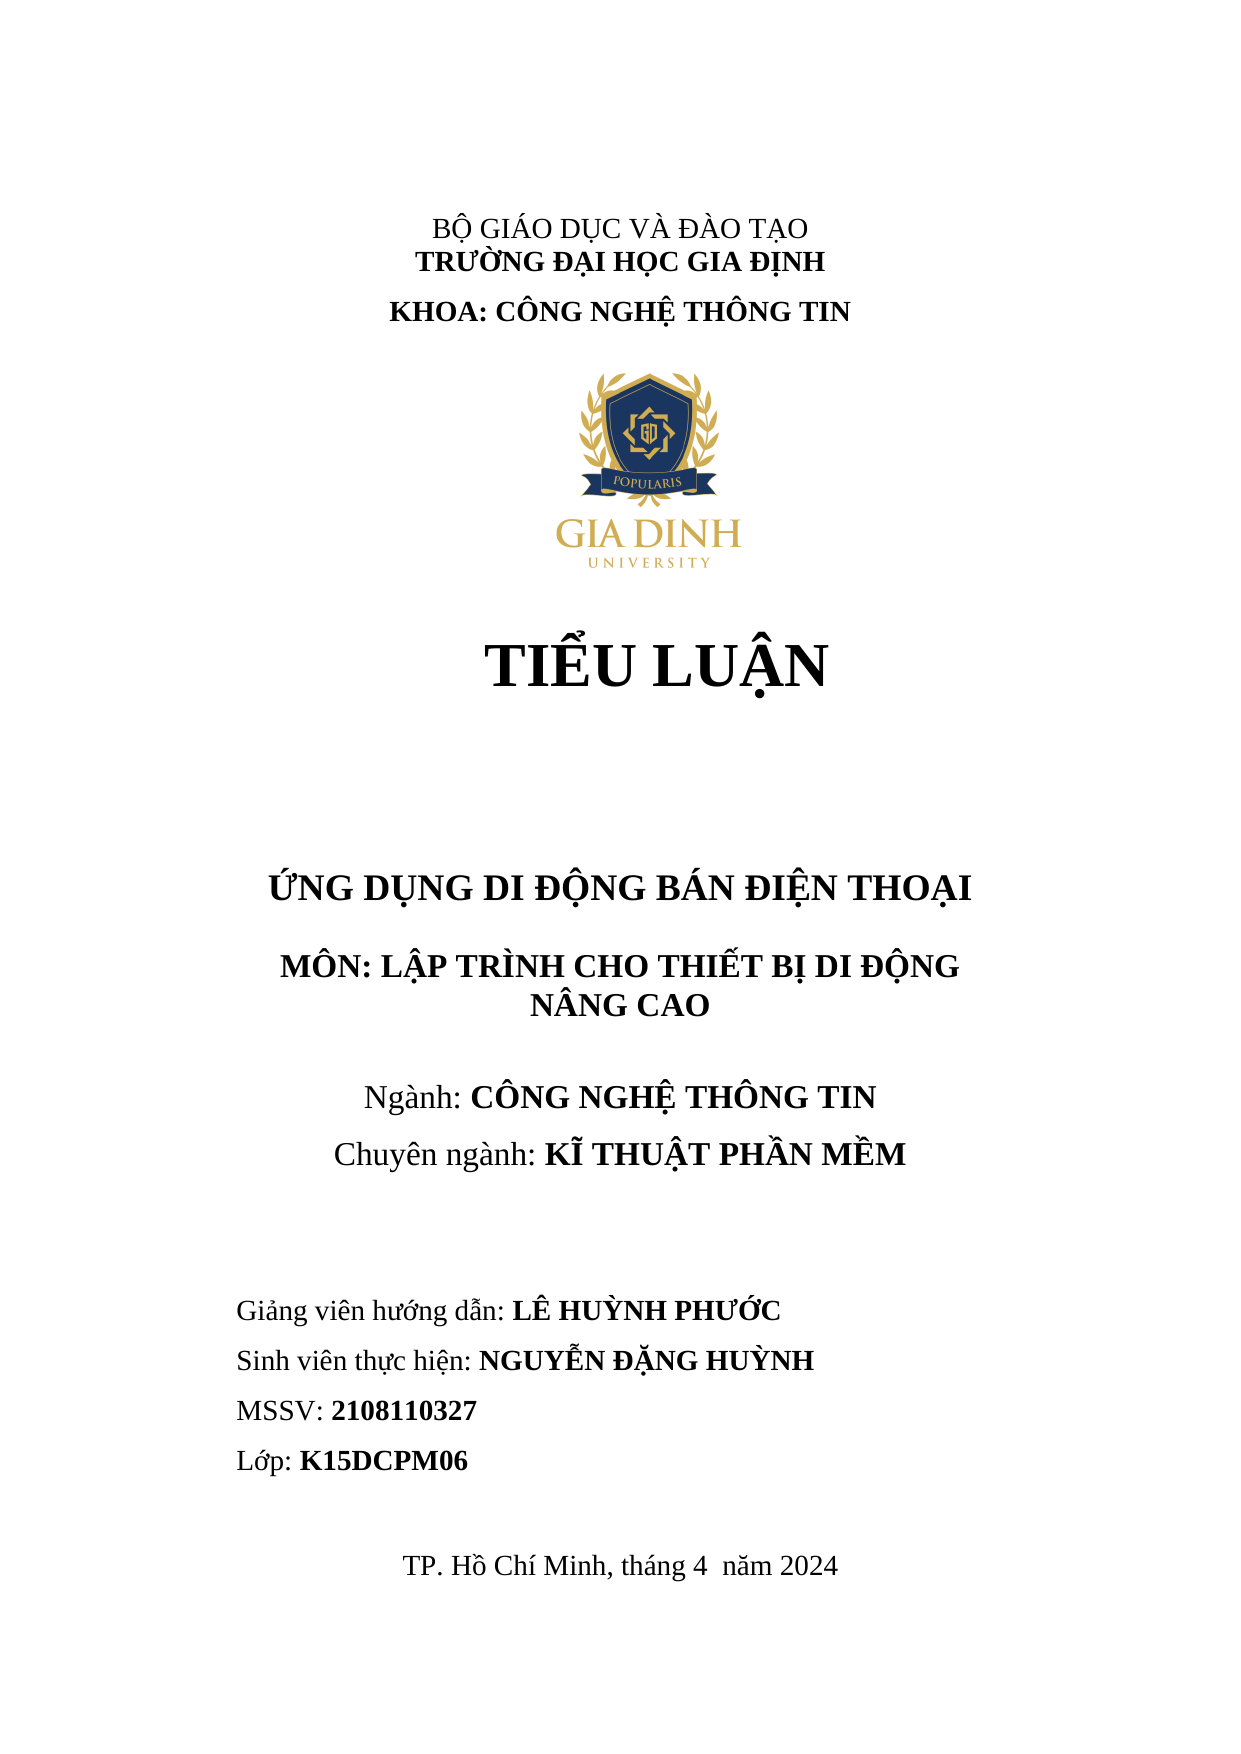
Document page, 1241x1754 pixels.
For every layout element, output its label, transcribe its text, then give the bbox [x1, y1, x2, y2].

text TP. Hồ Chí Minh, tháng 4 năm 2024 [236, 1548, 1004, 1581]
text BỘ GIÁO DỤC VÀ ĐÀO TẠO [236, 211, 1004, 244]
text MÔN: LẬP TRÌNH CHO THIẾT BỊ DI ĐỘNG NÂNG CAO [236, 946, 1004, 1023]
text MSSV: 2108110327 [236, 1393, 1004, 1427]
text KHOA: CÔNG NGHỆ THÔNG TIN [236, 294, 1004, 328]
text Ngành: CÔNG NGHỆ THÔNG TIN [236, 1077, 1004, 1115]
text Lớp: K15DCPM06 [236, 1443, 1004, 1477]
text TRƯỜNG ĐẠI HỌC GIA ĐỊNH [236, 244, 1004, 278]
text TIỂU LUẬN [236, 628, 1078, 699]
text ỨNG DỤNG DI ĐỘNG BÁN ĐIỆN THOẠI [236, 865, 1004, 908]
picture [525, 347, 778, 607]
text Chuyên ngành: KĨ THUẬT PHẦN MỀM [236, 1134, 1004, 1173]
text Sinh viên thực hiện: NGUYỄN ĐẶNG HUỲNH [236, 1343, 1004, 1376]
text Giảng viên hướng dẫn: LÊ HUỲNH PHƯỚC [236, 1293, 1004, 1326]
